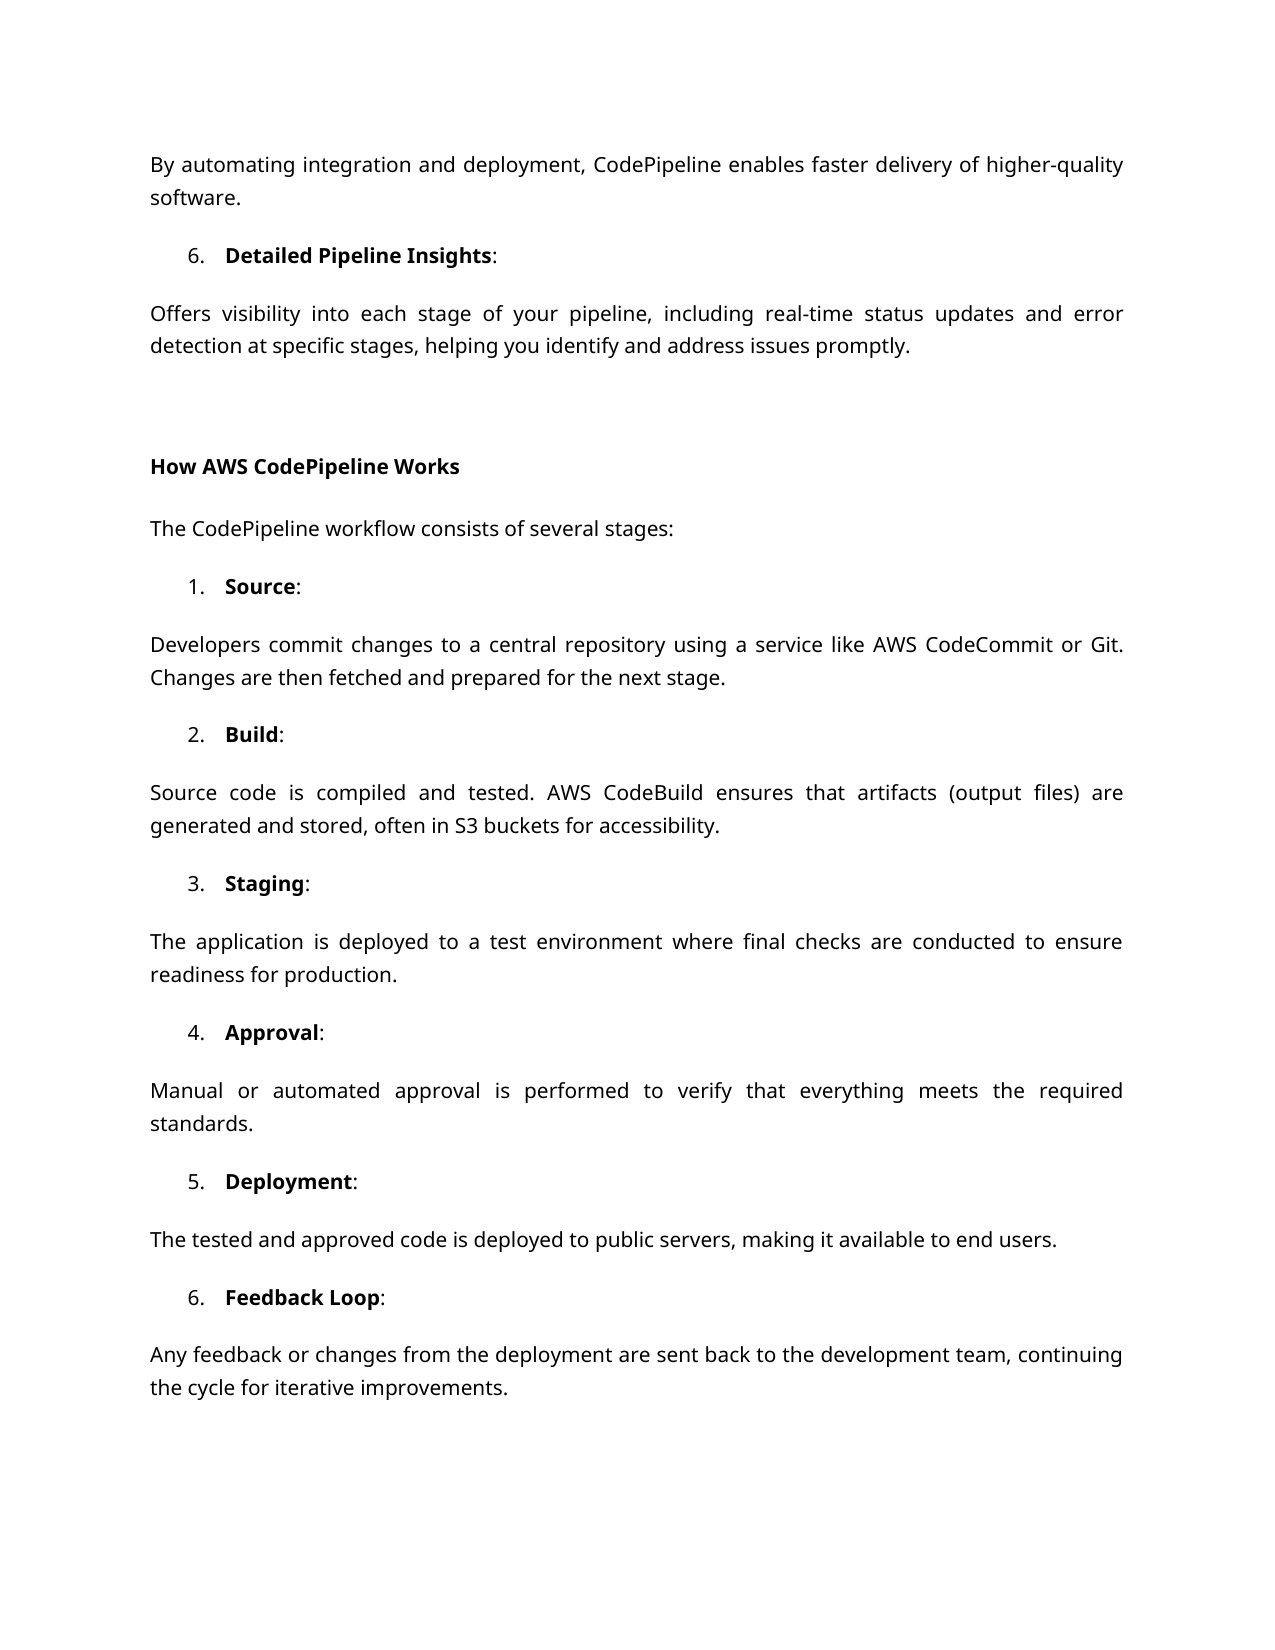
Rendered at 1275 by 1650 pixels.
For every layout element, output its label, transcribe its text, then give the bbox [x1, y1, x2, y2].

list Staging: [187, 869, 1125, 898]
text Source code is compiled and tested. AWS CodeBuild ensures that artifacts (output files) are generated and stored, often in S3 buckets for accessibility. [150, 778, 1125, 840]
text By automating integration and deployment, CodePipeline enables faster delivery of higher-quality software. [150, 150, 1125, 211]
list Build: [187, 721, 1125, 749]
text The CodePipeline workflow consists of several stages: [150, 514, 1125, 542]
subtitle How AWS CodePipeline Works [150, 452, 1125, 480]
text Developers commit changes to a central repository using a service like AWS CodeCommit or Git. Changes are then fetched and prepared for the next stage. [150, 630, 1125, 691]
text Any feedback or changes from the deployment are sent back to the development team, continuing the cycle for iterative improvements. [150, 1341, 1125, 1402]
list Approval: [187, 1018, 1125, 1047]
text The application is deployed to a test environment where final checks are conducted to ensure readiness for production. [150, 927, 1125, 989]
text The tested and approved code is deployed to public servers, making it available to end users. [150, 1225, 1125, 1253]
text Manual or automated approval is performed to verify that everything meets the required standards. [150, 1076, 1125, 1137]
list Feedback Loop: [187, 1283, 1125, 1311]
list Detailed Pipeline Insights: [187, 241, 1125, 269]
list Deployment: [187, 1167, 1125, 1195]
text Offers visibility into each stage of your pipeline, including real-time status updates and error detection at specific stages, helping you identify and address issues promptly. [150, 299, 1125, 360]
list Source: [187, 572, 1125, 600]
